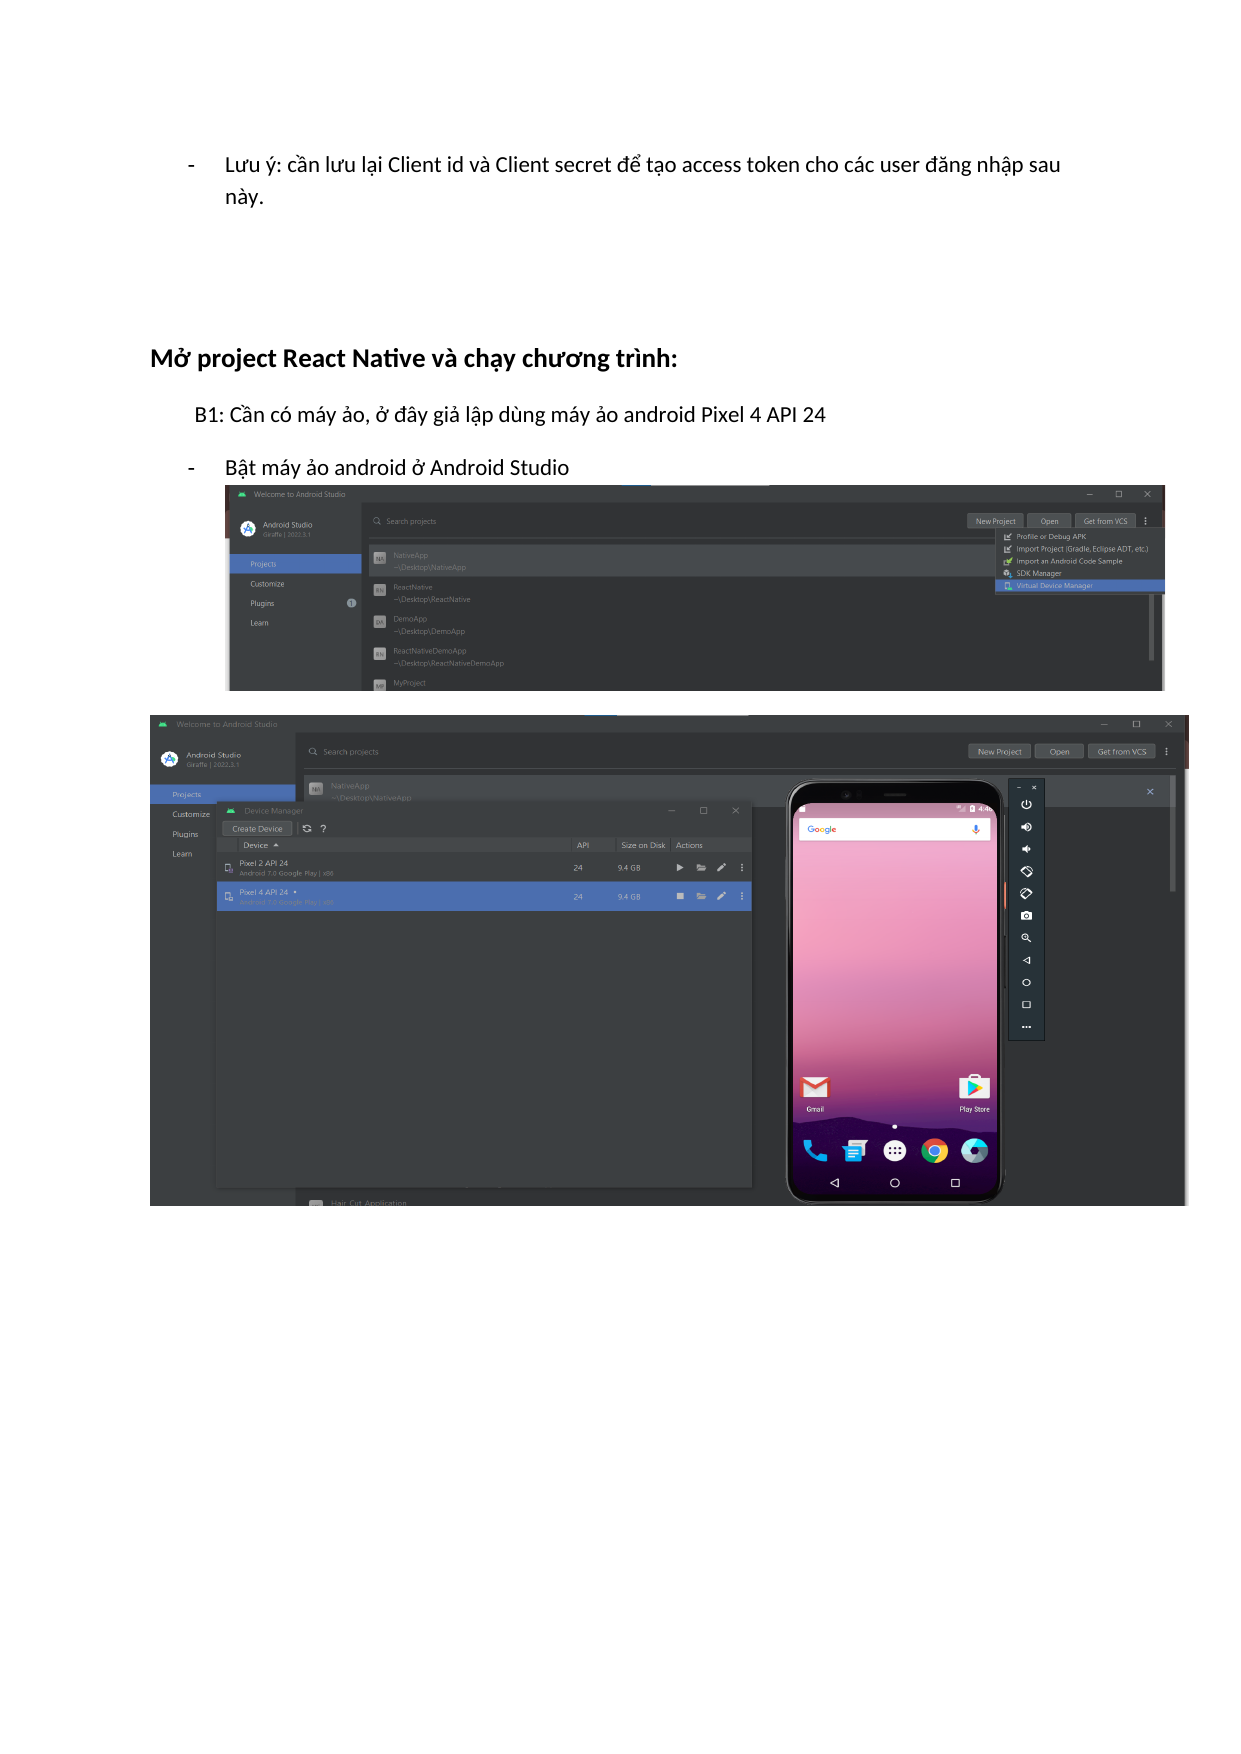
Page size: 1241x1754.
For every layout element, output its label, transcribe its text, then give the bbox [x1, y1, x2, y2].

list Bật máy ảo android ở Android Studio [187, 453, 1090, 481]
picture [150, 715, 1189, 1206]
list Lưu ý: cần lưu lại Client id và Client secret để tạo access token cho các user đăng nhập sau này. [187, 150, 1090, 210]
text B1: Cần có máy ảo, ở đây giả lập dùng máy ảo android Pixel 4 API 24 [150, 400, 1090, 428]
text Mở project React Native và chạy chương trình: [150, 341, 1090, 374]
picture [225, 485, 1166, 691]
